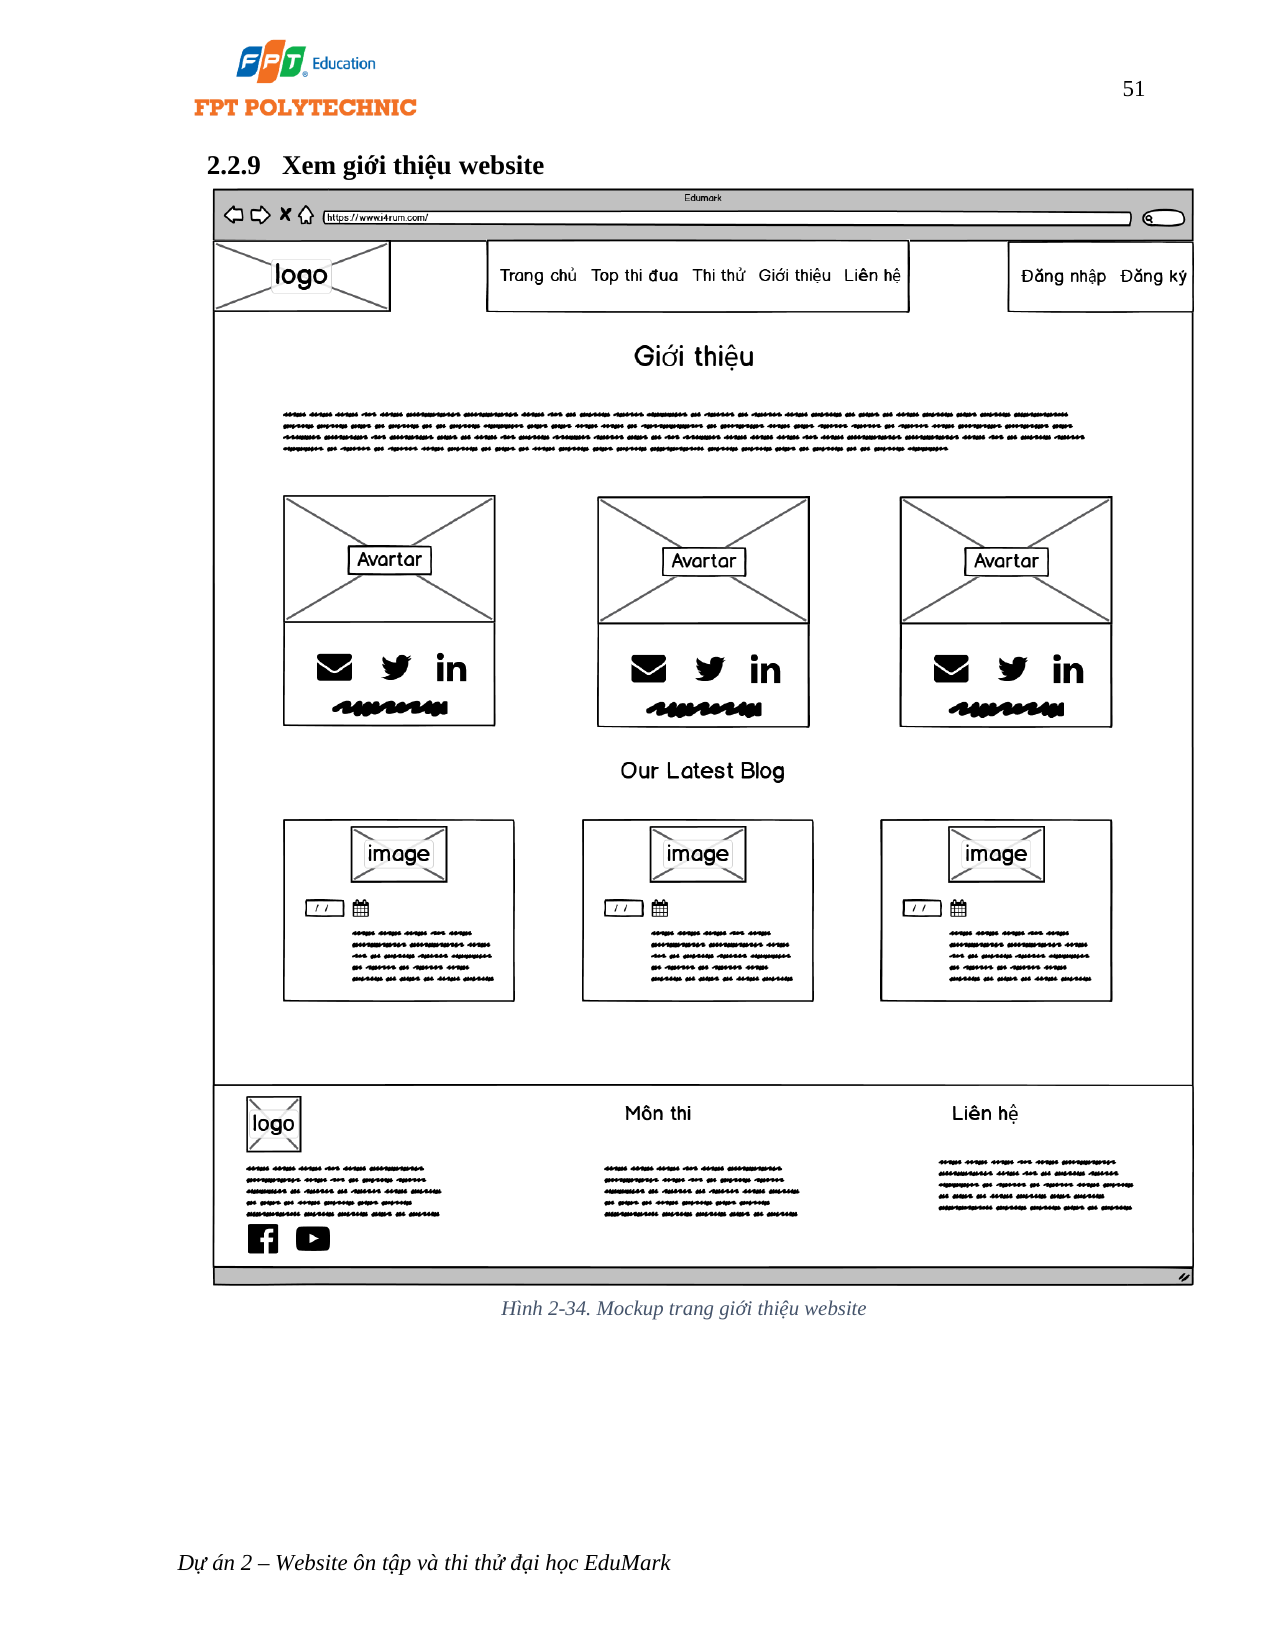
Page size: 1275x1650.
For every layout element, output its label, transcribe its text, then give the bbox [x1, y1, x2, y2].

subtitle Xem giới thiệu website [207, 149, 1204, 180]
picture [194, 39, 417, 116]
picture [212, 188, 1194, 1286]
